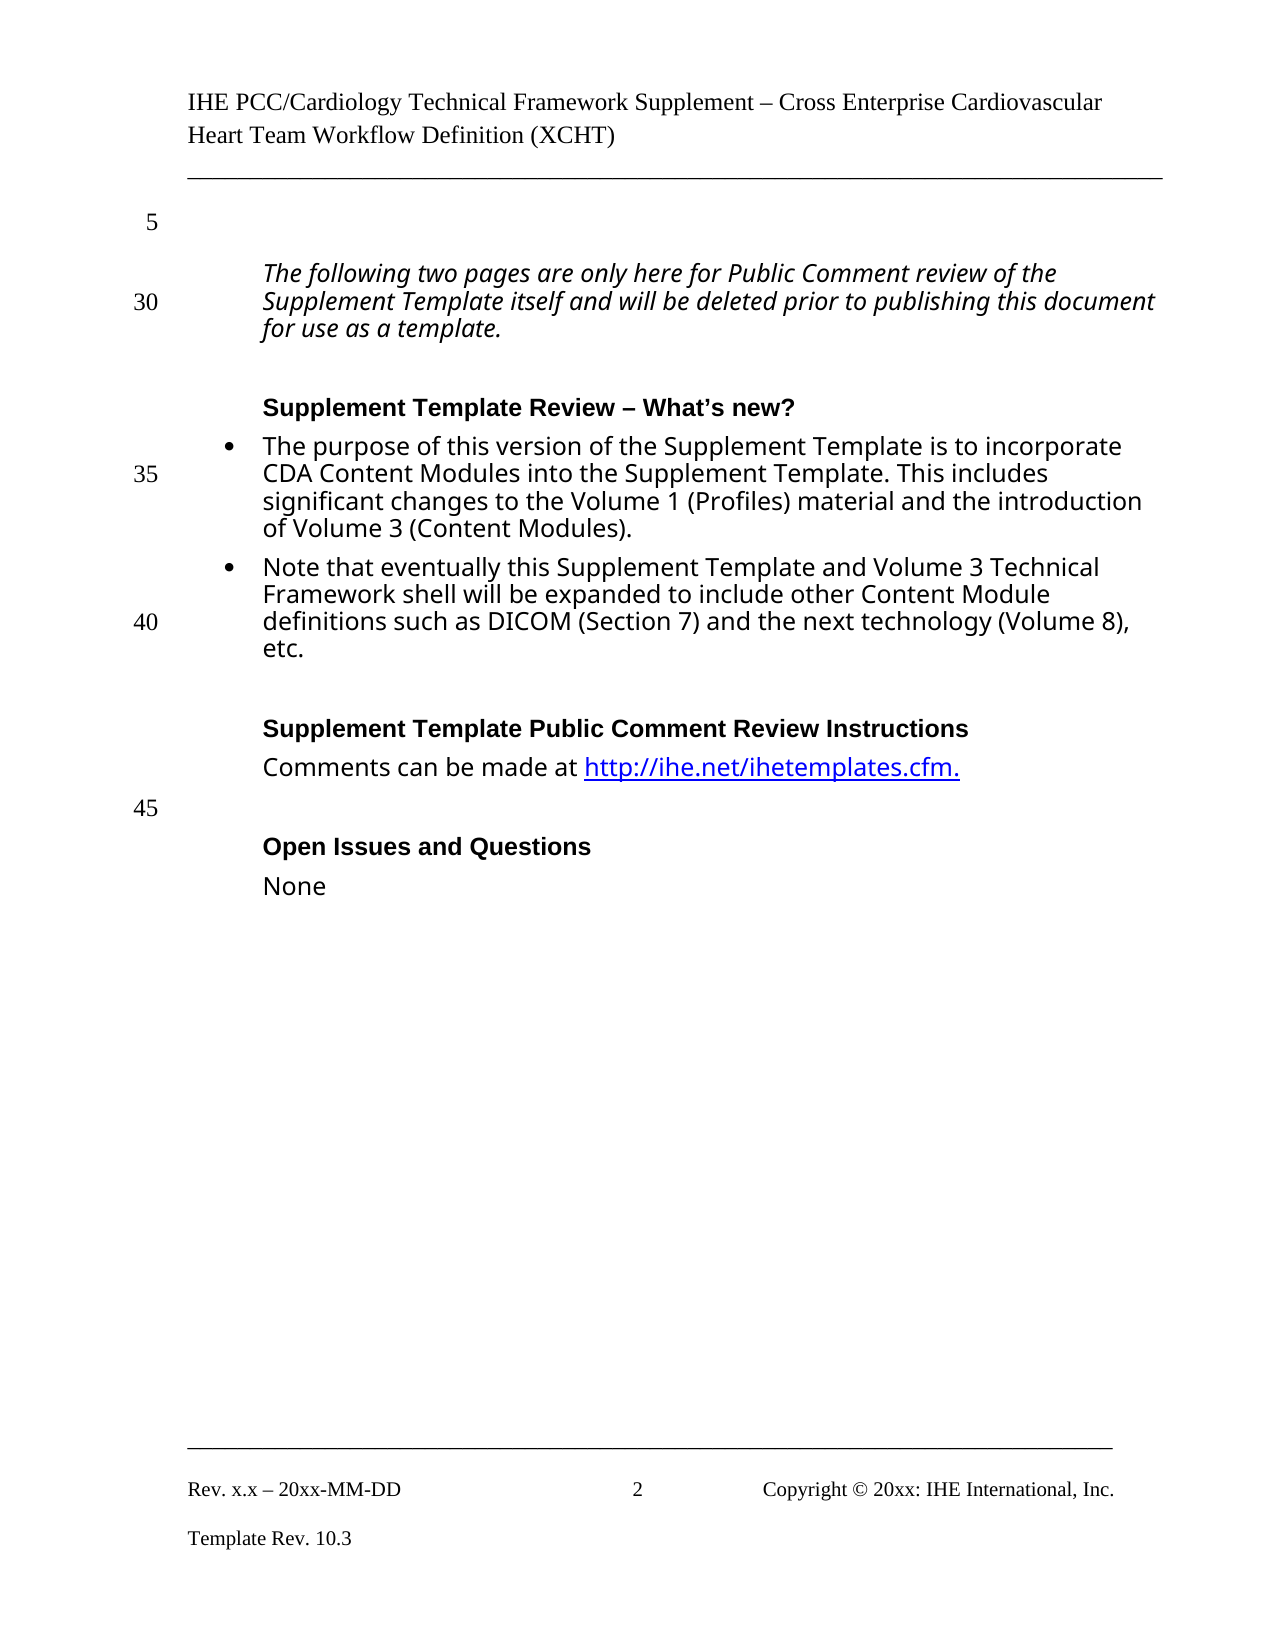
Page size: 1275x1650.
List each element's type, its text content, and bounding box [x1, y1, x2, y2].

text NoneForeword [262, 874, 1162, 901]
list Note that eventually this Supplement Template and Volume 3 Technical Framework shell will be expanded to include other Content Module definitions such as DICOM (Section 7) and the next technology (Volume 8), etc. [225, 555, 1162, 663]
text Open Issues and Questions [262, 834, 1162, 861]
text Comments can be made at http://ihe.net/ihetemplates.cfm. [262, 755, 1162, 782]
text The following two pages are only here for Public Comment review of the Supplement Template itself and will be deleted prior to publishing this document for use as a template. [262, 261, 1162, 342]
text Supplement Template Review – What’s new? [262, 394, 1162, 422]
text Supplement Template Public Comment Review Instructions [262, 715, 1162, 742]
list The purpose of this version of the Supplement Template is to incorporate CDA Content Modules into the Supplement Template. This includes significant changes to the Volume 1 (Profiles) material and the introduction of Volume 3 (Content Modules). [225, 434, 1162, 542]
